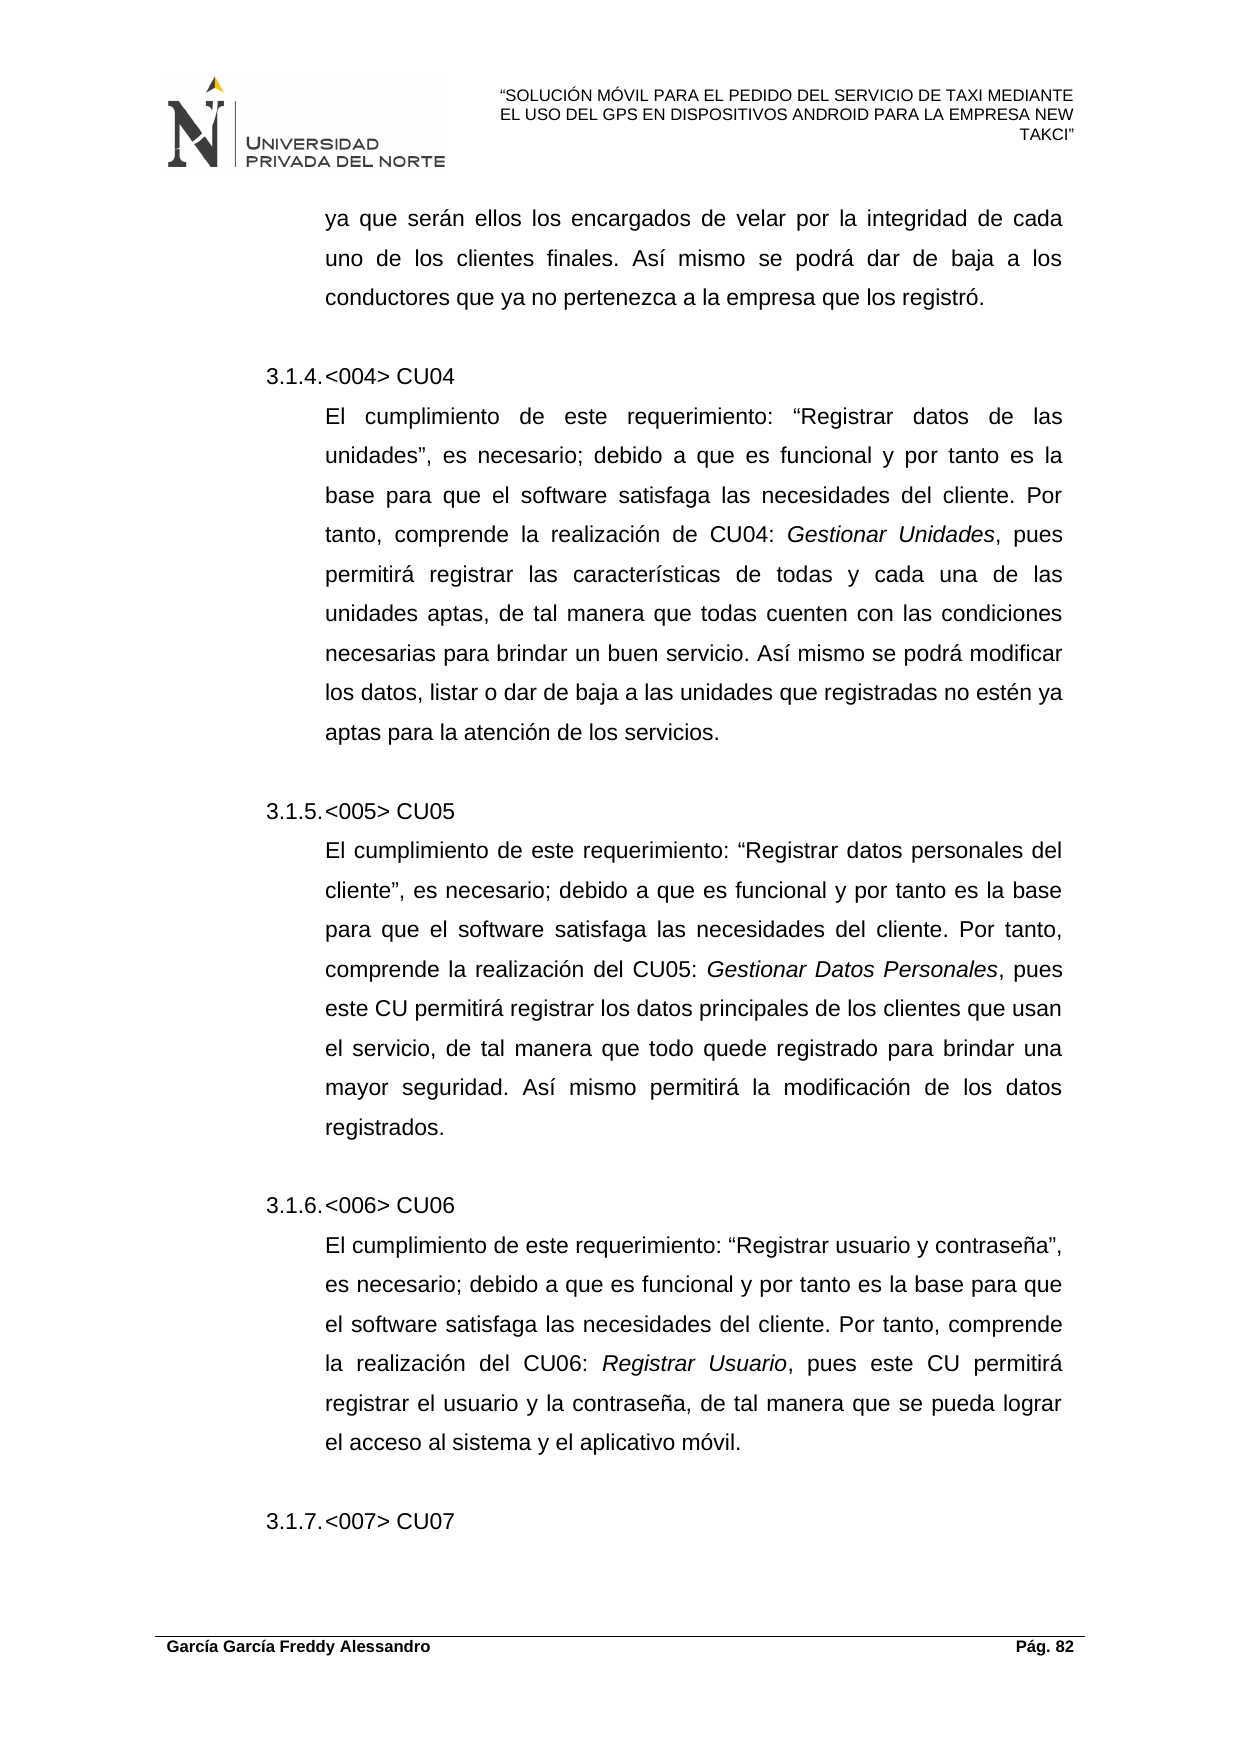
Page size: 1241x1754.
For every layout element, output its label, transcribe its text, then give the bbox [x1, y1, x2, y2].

picture [166, 73, 447, 169]
list El cumplimiento de este requerimiento: “Registrar usuario y contraseña”, es necesario; debido a que es funcional y por tanto es la base para que el software satisfaga las necesidades del cliente. Por tanto, comprende la realización del CU06: Registrar Usuario, pues este CU permitirá registrar el usuario y la contraseña, de tal manera que se pueda lograr el acceso al sistema y el aplicativo móvil. [325, 1232, 1063, 1456]
list <005> CU05 [266, 798, 1063, 824]
list <006> CU06 [266, 1192, 1063, 1219]
list <007> CU07 [266, 1508, 1063, 1534]
list <004> CU04 [266, 363, 1063, 390]
list El cumplimiento de este requerimiento: “Registrar datos de las unidades”, es necesario; debido a que es funcional y por tanto es la base para que el software satisfaga las necesidades del cliente. Por tanto, comprende la realización de CU04: Gestionar Unidades, pues permitirá registrar las características de todas y cada una de las unidades aptas, de tal manera que todas cuenten con las condiciones necesarias para brindar un buen servicio. Así mismo se podrá modificar los datos, listar o dar de baja a las unidades que registradas no estén ya aptas para la atención de los servicios. [325, 403, 1063, 745]
list El cumplimiento de este requerimiento: “Registrar datos personales del cliente”, es necesario; debido a que es funcional y por tanto es la base para que el software satisfaga las necesidades del cliente. Por tanto, comprende la realización del CU05: Gestionar Datos Personales, pues este CU permitirá registrar los datos principales de los clientes que usan el servicio, de tal manera que todo quede registrado para brindar una mayor seguridad. Así mismo permitirá la modificación de los datos registrados. [325, 837, 1063, 1140]
